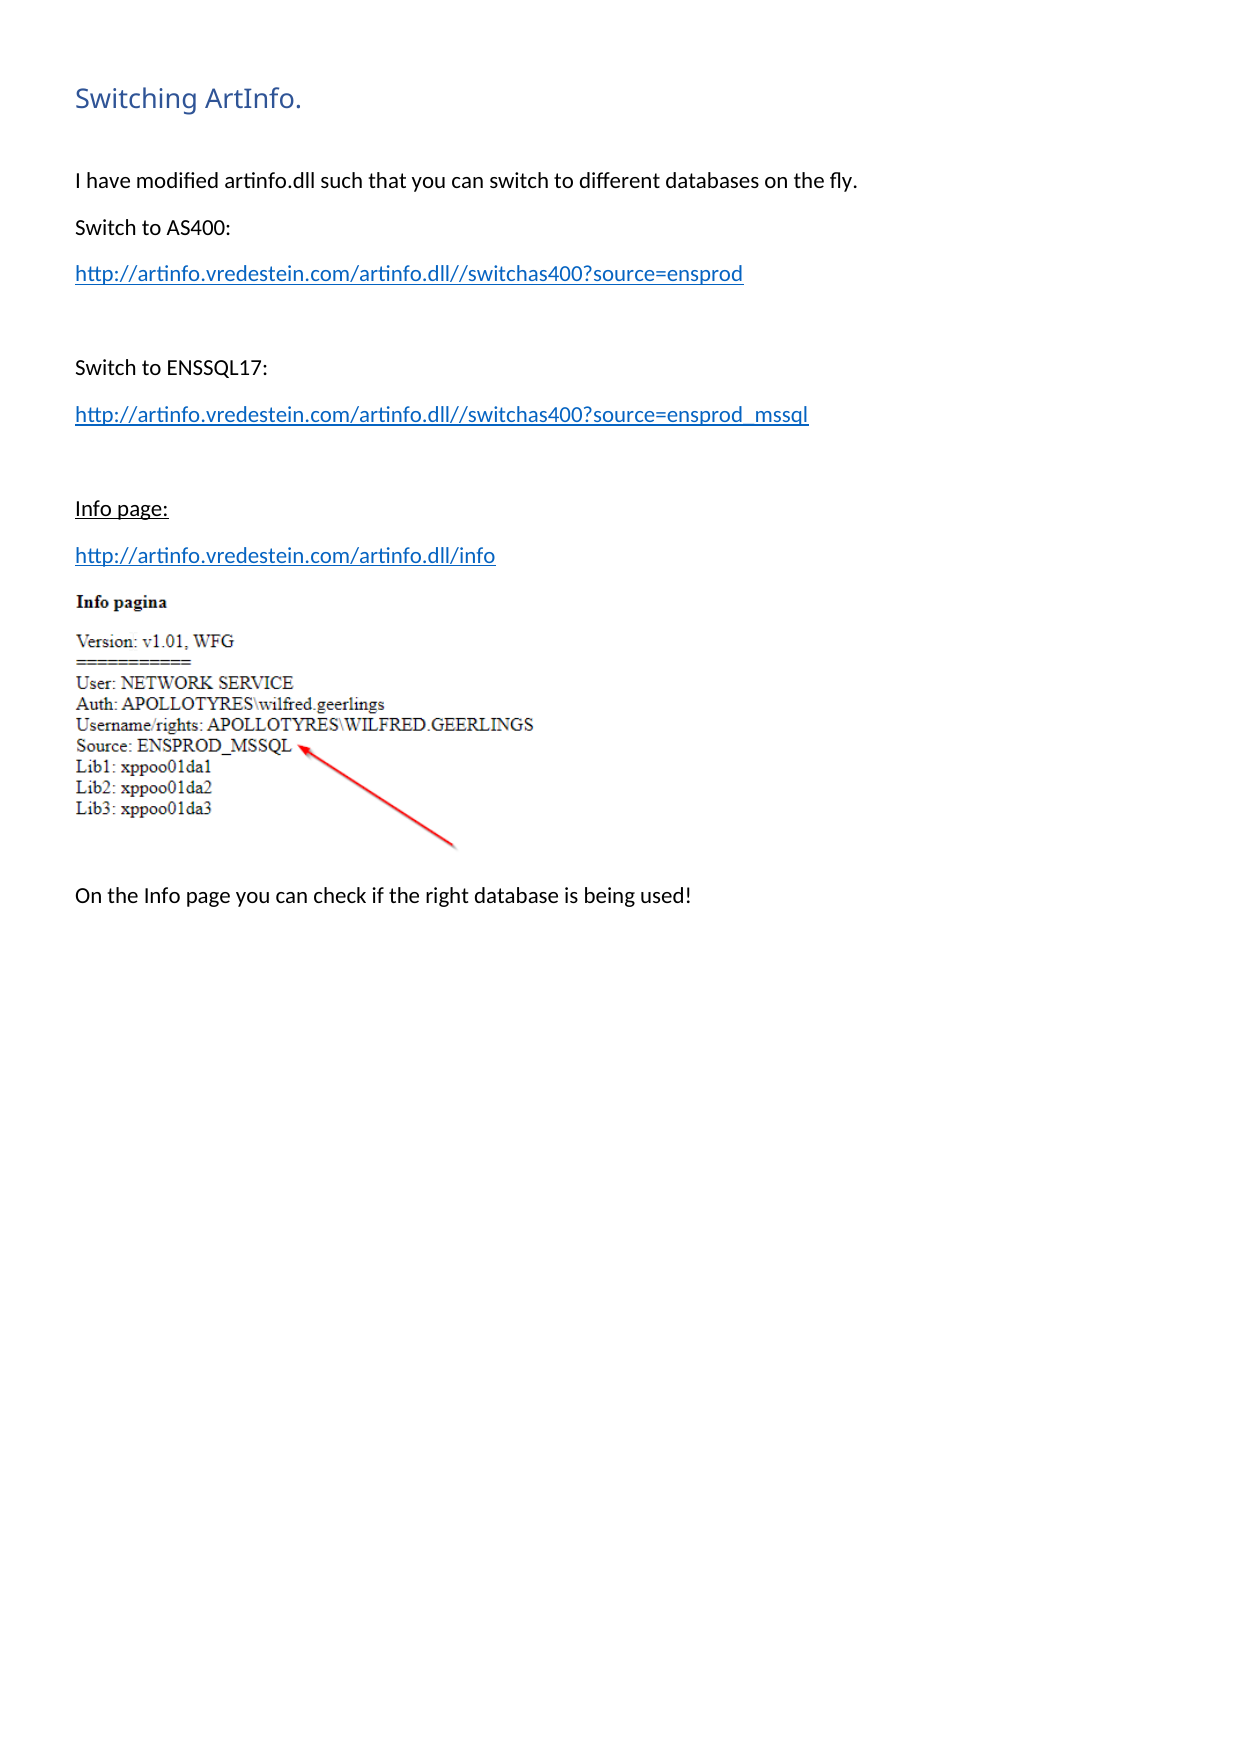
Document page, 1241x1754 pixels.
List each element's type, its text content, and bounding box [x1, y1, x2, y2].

text Info page: [75, 494, 1165, 522]
text http://artinfo.vredestein.com/artinfo.dll//switchas400?source=ensprod [75, 259, 1165, 288]
text Switch to ENSSQL17: [75, 353, 1165, 381]
text Switch to AS400: [75, 213, 1165, 241]
text http://artinfo.vredestein.com/artinfo.dll//switchas400?source=ensprod_mssql [75, 400, 1165, 428]
subtitle Switching ArtInfo. [75, 79, 1165, 116]
text I have modified artinfo.dll such that you can switch to different databases on the fly. [75, 166, 1165, 194]
picture [75, 587, 584, 863]
text On the Info page you can check if the right database is being used! [75, 882, 1165, 909]
text http://artinfo.vredestein.com/artinfo.dll/info [75, 541, 1165, 569]
